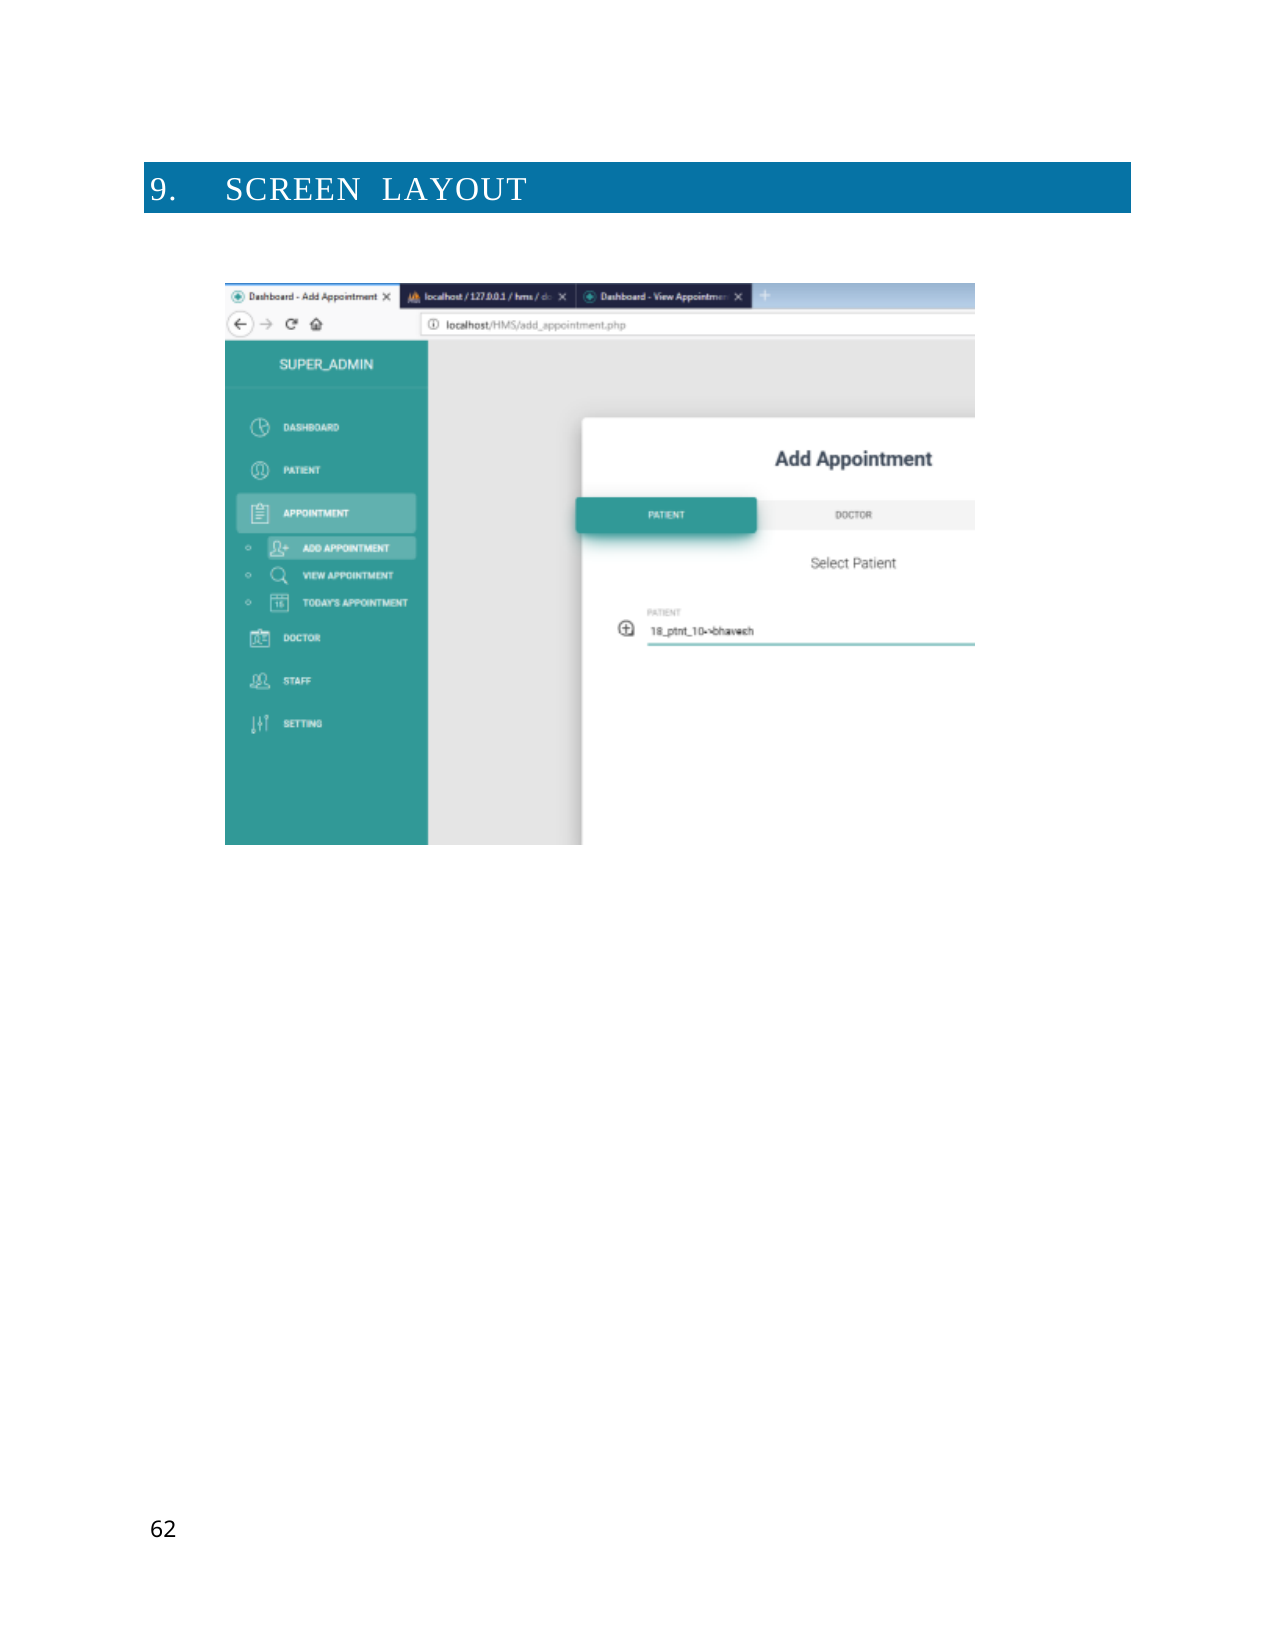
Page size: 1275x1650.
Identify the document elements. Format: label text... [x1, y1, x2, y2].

subtitle 9. screen layout [150, 169, 1125, 207]
